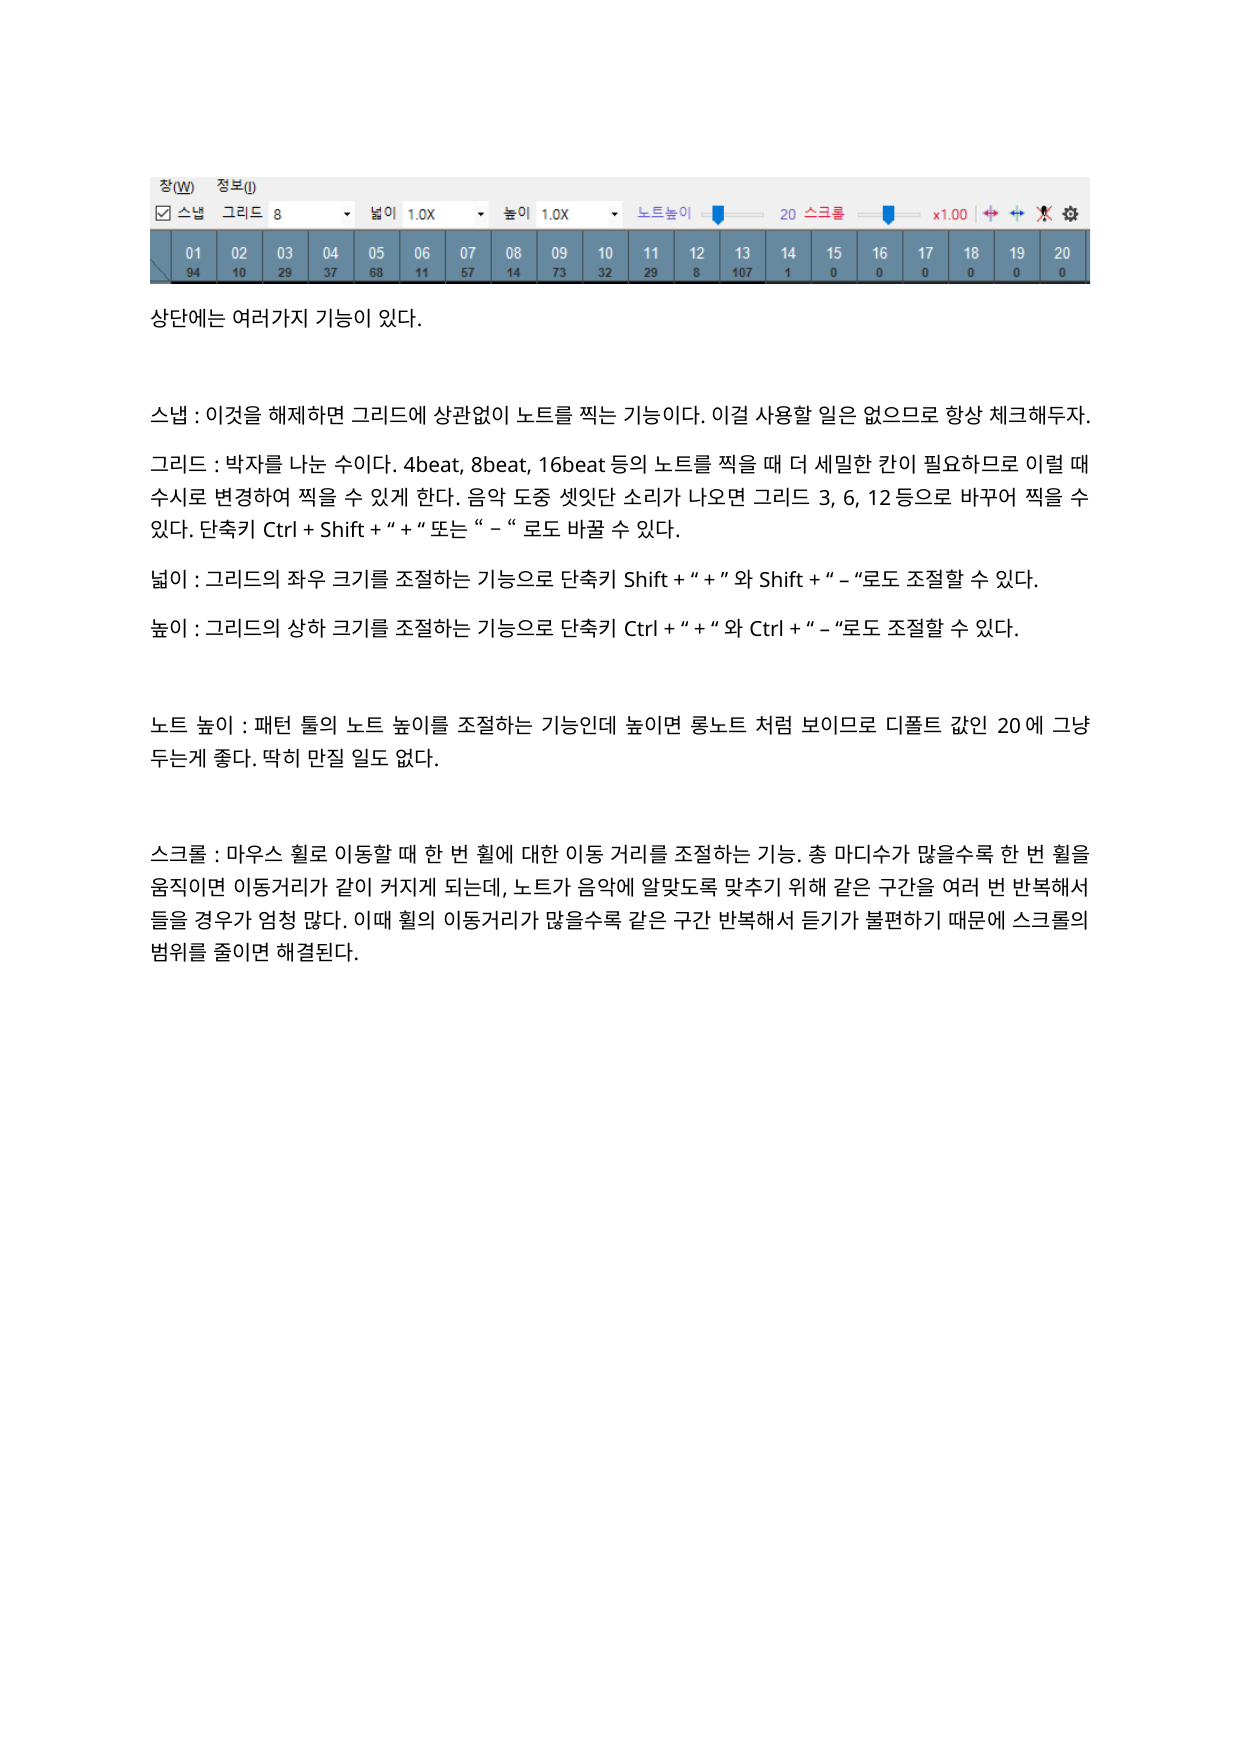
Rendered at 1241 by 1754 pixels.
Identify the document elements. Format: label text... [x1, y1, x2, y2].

picture [150, 177, 1091, 284]
text 상단에는 여러가지 기능이 있다. [150, 302, 1090, 333]
text 스냅 : 이것을 해제하면 그리드에 상관없이 노트를 찍는 기능이다. 이걸 사용할 일은 없으므로 항상 체크해두자. [150, 399, 1090, 429]
text 스크롤 : 마우스 휠로 이동할 때 한 번 휠에 대한 이동 거리를 조절하는 기능. 총 마디수가 많을수록 한 번 휠을 움직이면 이동거리가 같이 커지게 되는데, 노트가 음악에 알맞도록 맞추기 위해 같은 구간을 여러 번 반복해서 들을 경우가 엄청 많다. 이때 휠의 이동거리가 많을수록 같은 구간 반복해서 듣기가 불편하기 때문에 스크롤의 범위를 줄이면 해결된다. [150, 838, 1090, 967]
text 그리드 : 박자를 나눈 수이다. 4beat, 8beat, 16beat등의 노트를 찍을 때 더 세밀한 칸이 필요하므로 이럴 때 수시로 변경하여 찍을 수 있게 한다. 음악 도중 셋잇단 소리가 나오면 그리드 3, 6, 12등으로 바꾸어 찍을 수 있다. 단축키 Ctrl + Shift + “ + “ 또는 “ – “ 로도 바꿀 수 있다. [150, 448, 1090, 544]
text 높이 : 그리드의 상하 크기를 조절하는 기능으로 단축키 Ctrl + “ + “ 와 Ctrl + “ – “로도 조절할 수 있다. [150, 612, 1090, 643]
text 넓이 : 그리드의 좌우 크기를 조절하는 기능으로 단축키 Shift + “ + ” 와 Shift + “ – “로도 조절할 수 있다. [150, 563, 1090, 593]
text 노트 높이 : 패턴 툴의 노트 높이를 조절하는 기능인데 높이면 롱노트 처럼 보이므로 디폴트 값인 20에 그냥 두는게 좋다. 딱히 만질 일도 없다. [150, 709, 1090, 772]
